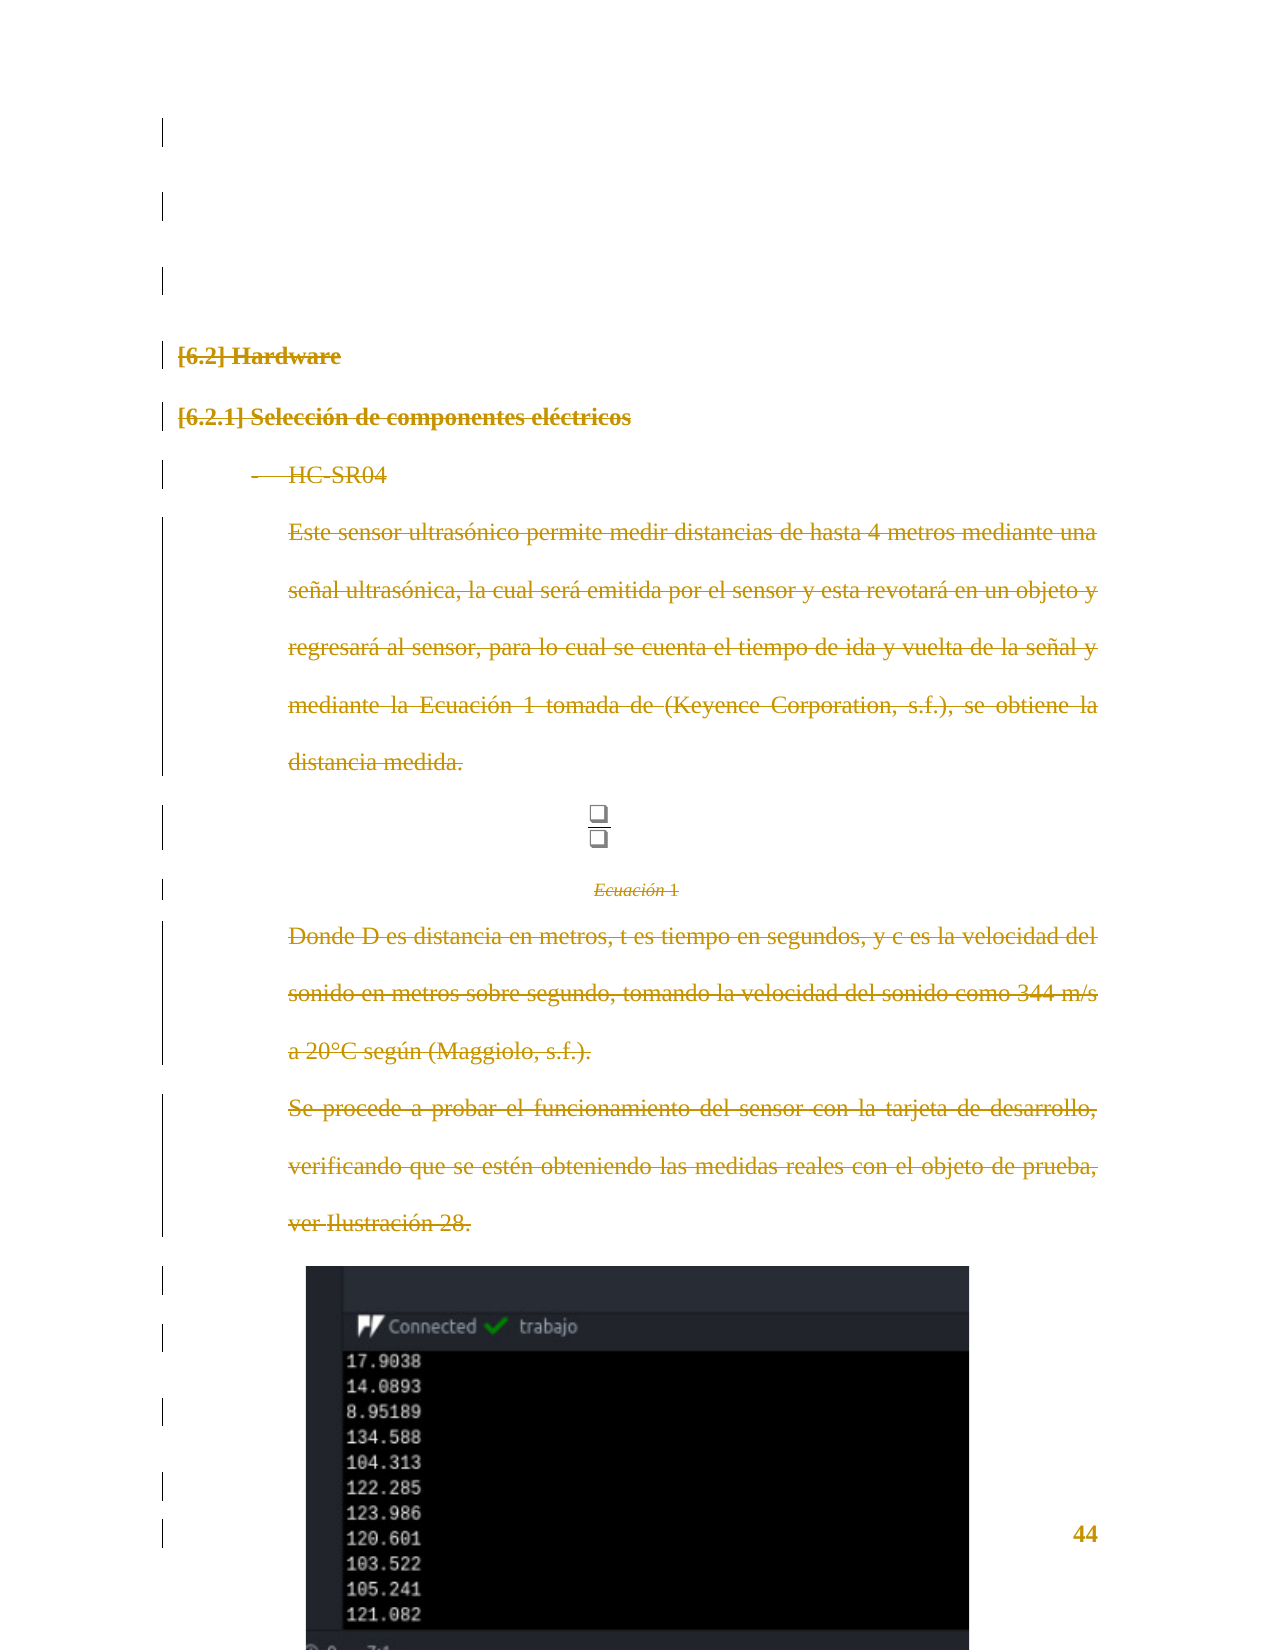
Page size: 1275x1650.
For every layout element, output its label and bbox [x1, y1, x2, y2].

picture [305, 1266, 970, 1650]
